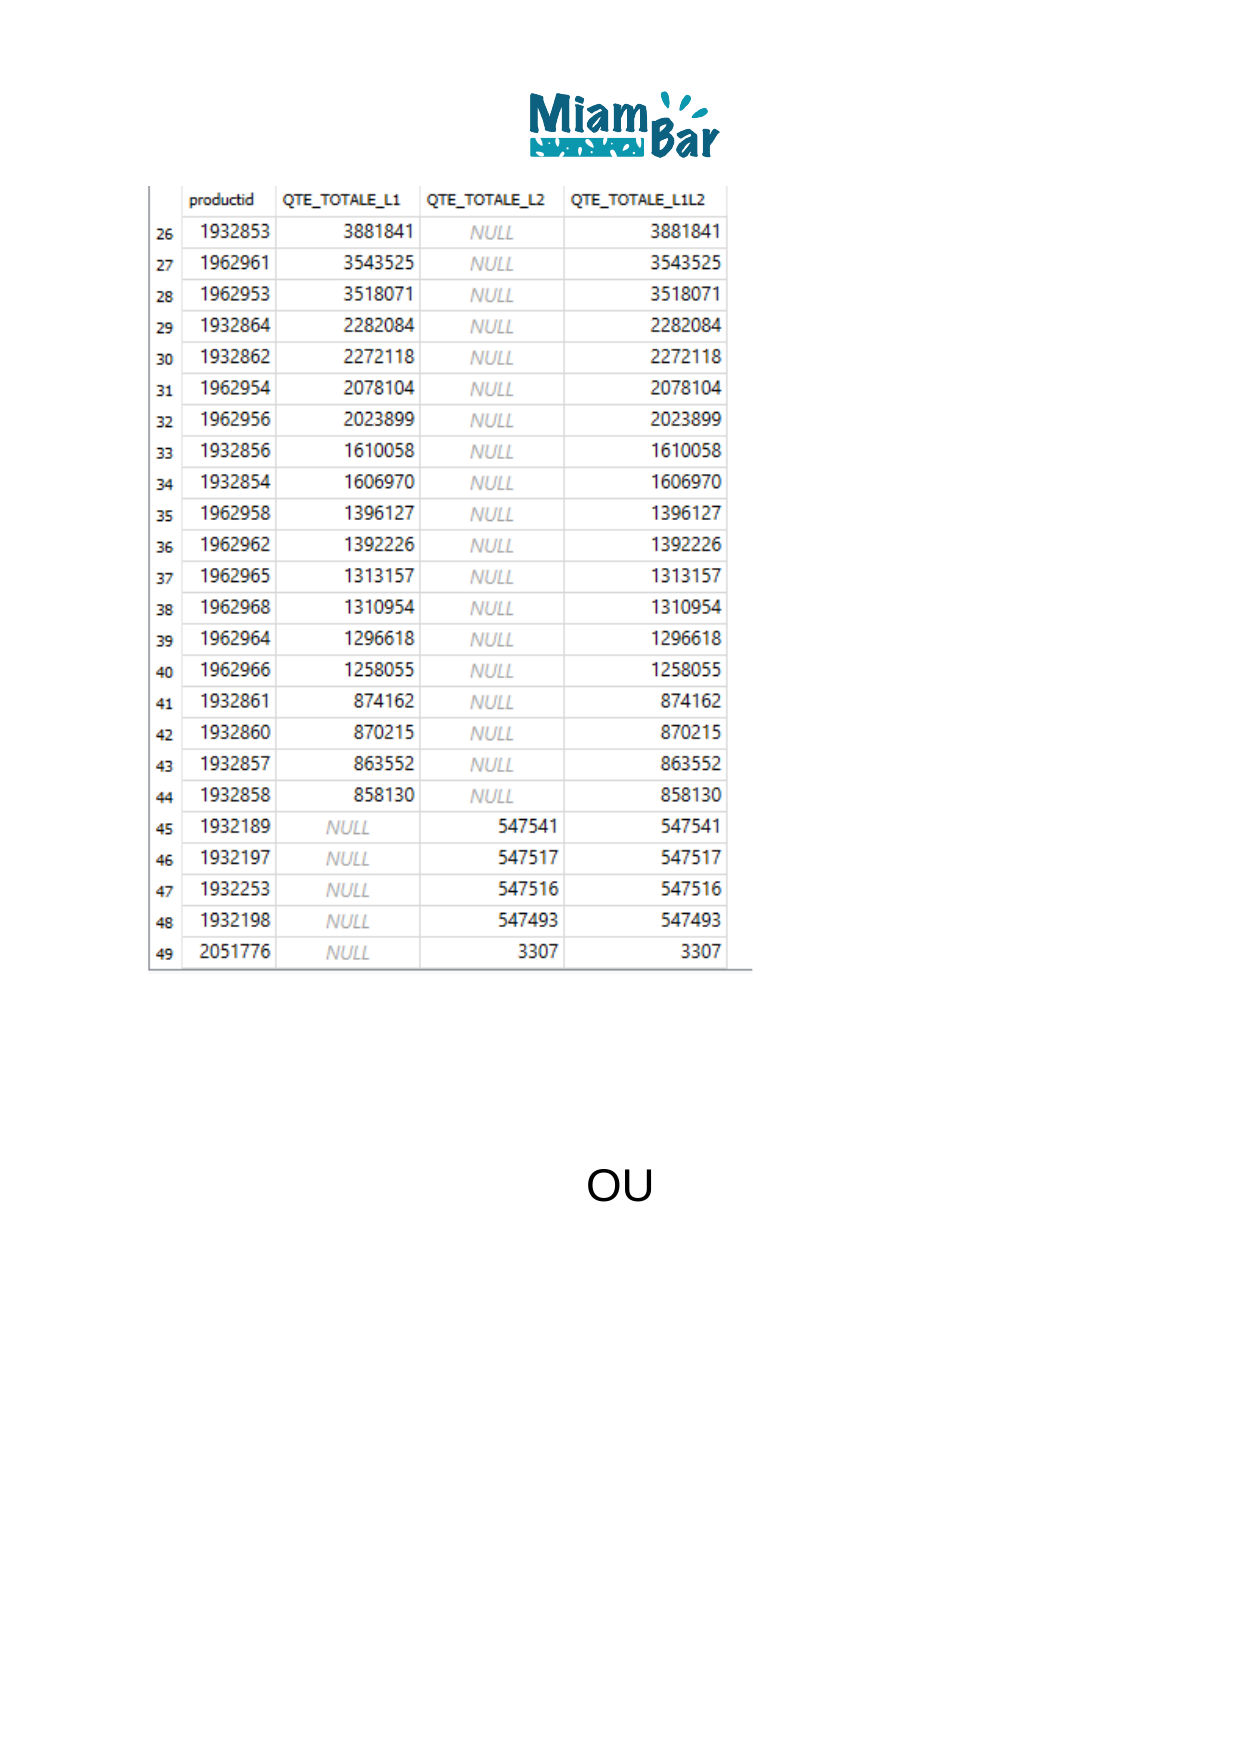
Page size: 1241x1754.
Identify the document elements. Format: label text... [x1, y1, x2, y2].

text OU [148, 1159, 1093, 1211]
picture [513, 73, 728, 182]
picture [147, 186, 753, 974]
